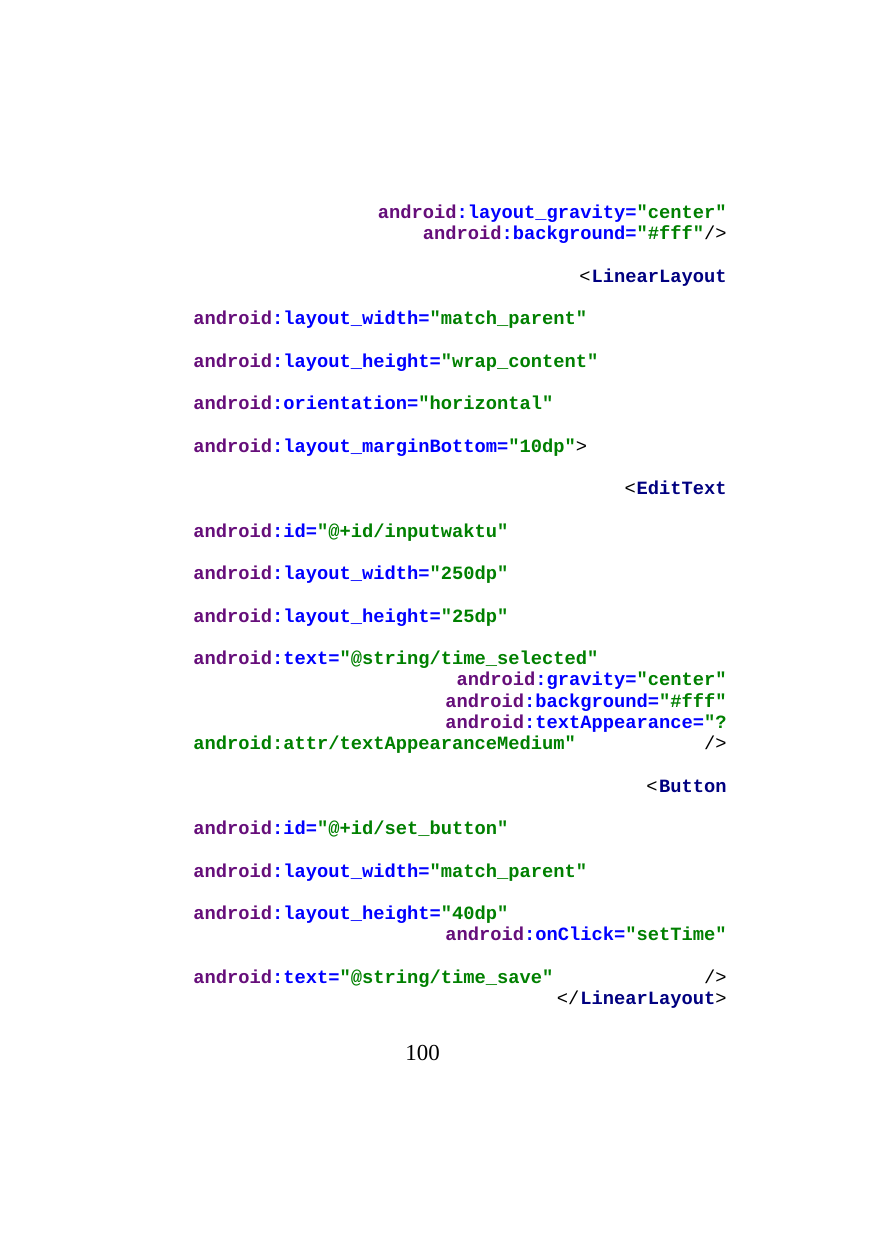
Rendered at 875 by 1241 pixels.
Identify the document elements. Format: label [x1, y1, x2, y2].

text [193, 203, 726, 1031]
